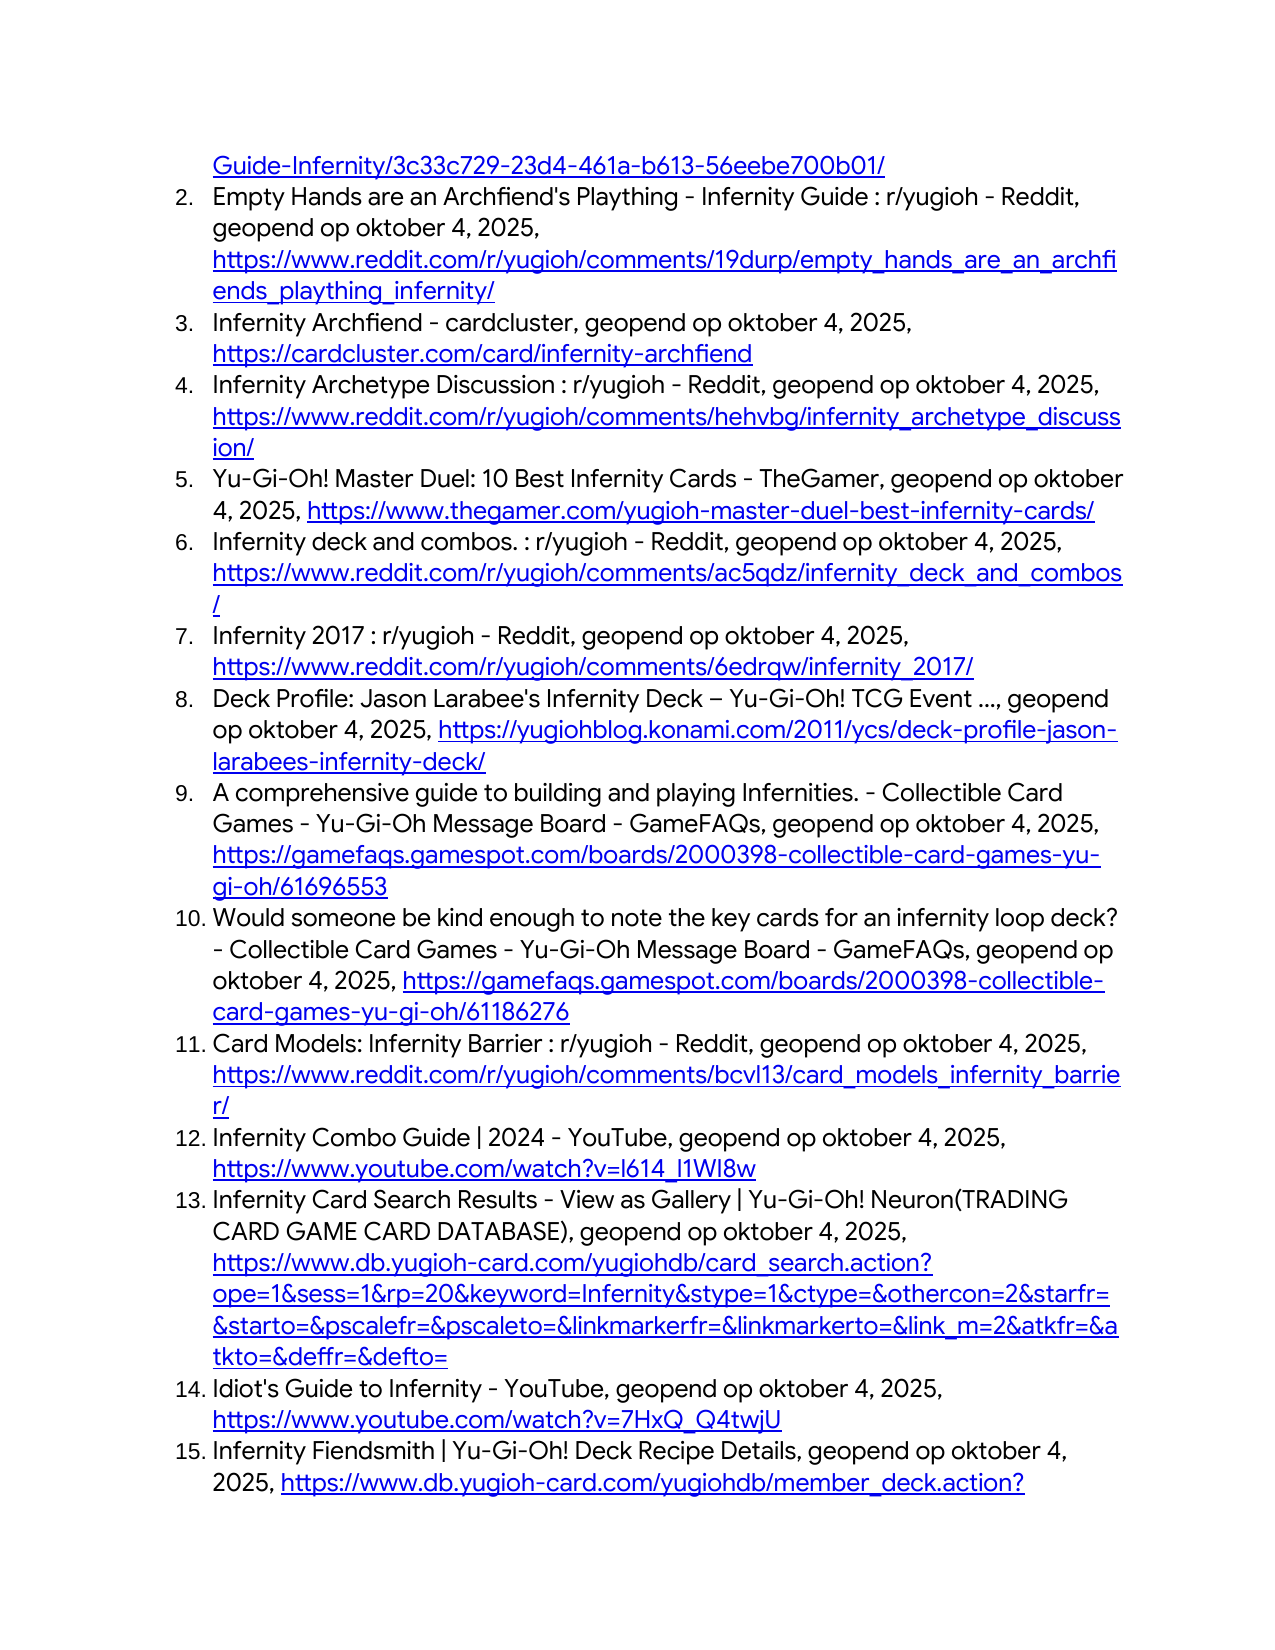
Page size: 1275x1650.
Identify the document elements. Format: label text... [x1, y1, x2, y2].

list Infernity Archfiend - cardcluster, geopend op oktober 4, 2025, https://cardcluster.com/card/infernity-archfiend [175, 307, 1125, 369]
list Card Models: Infernity Barrier : r/yugioh - Reddit, geopend op oktober 4, 2025, https://www.reddit.com/r/yugioh/comments/bcvl13/card_models_infernity_barrier/ [175, 1028, 1125, 1122]
list Idiot's Guide to Infernity - YouTube, geopend op oktober 4, 2025, https://www.youtube.com/watch?v=7HxQ_Q4twjU [175, 1373, 1125, 1436]
list Infernity deck and combos. : r/yugioh - Reddit, geopend op oktober 4, 2025, https://www.reddit.com/r/yugioh/comments/ac5qdz/infernity_deck_and_combos/ [175, 526, 1125, 620]
list Infernity Card Search Results - View as Gallery | Yu-Gi-Oh! Neuron(TRADING CARD GAME CARD DATABASE), geopend op oktober 4, 2025, https://www.db.yugioh-card.com/yugiohdb/card_search.action?ope=1&sess=1&rp=20&keyword=Infernity&stype=1&ctype=&othercon=2&starfr=&starto=&pscalefr=&pscaleto=&linkmarkerfr=&linkmarkerto=&link_m=2&atkfr=&atkto=&deffr=&defto= [175, 1185, 1125, 1373]
list Deck Profile: Jason Larabee's Infernity Deck – Yu-Gi-Oh! TCG Event ..., geopend op oktober 4, 2025, https://yugiohblog.konami.com/2011/ycs/deck-profile-jason-larabees-infernity-deck/ [175, 683, 1125, 777]
list Yu-Gi-Oh! Master Duel: 10 Best Infernity Cards - TheGamer, geopend op oktober 4, 2025, https://www.thegamer.com/yugioh-master-duel-best-infernity-cards/ [175, 463, 1125, 526]
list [175, 150, 1125, 181]
list Empty Hands are an Archfiend's Plaything - Infernity Guide : r/yugioh - Reddit, geopend op oktober 4, 2025, https://www.reddit.com/r/yugioh/comments/19durp/empty_hands_are_an_archfiends_plaything_infernity/ [175, 181, 1125, 307]
list Infernity 2017 : r/yugioh - Reddit, geopend op oktober 4, 2025, https://www.reddit.com/r/yugioh/comments/6edrqw/infernity_2017/ [175, 620, 1125, 683]
list Infernity Combo Guide | 2024 - YouTube, geopend op oktober 4, 2025, https://www.youtube.com/watch?v=l614_l1WI8w [175, 1122, 1125, 1185]
list Infernity Archetype Discussion : r/yugioh - Reddit, geopend op oktober 4, 2025, https://www.reddit.com/r/yugioh/comments/hehvbg/infernity_archetype_discussion/ [175, 369, 1125, 463]
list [175, 1436, 1125, 1498]
list A comprehensive guide to building and playing Infernities. - Collectible Card Games - Yu-Gi-Oh Message Board - GameFAQs, geopend op oktober 4, 2025, https://gamefaqs.gamespot.com/boards/2000398-collectible-card-games-yu-gi-oh/61696553 [175, 777, 1125, 902]
list Would someone be kind enough to note the key cards for an infernity loop deck? - Collectible Card Games - Yu-Gi-Oh Message Board - GameFAQs, geopend op oktober 4, 2025, https://gamefaqs.gamespot.com/boards/2000398-collectible-card-games-yu-gi-oh/61186276 [175, 902, 1125, 1028]
